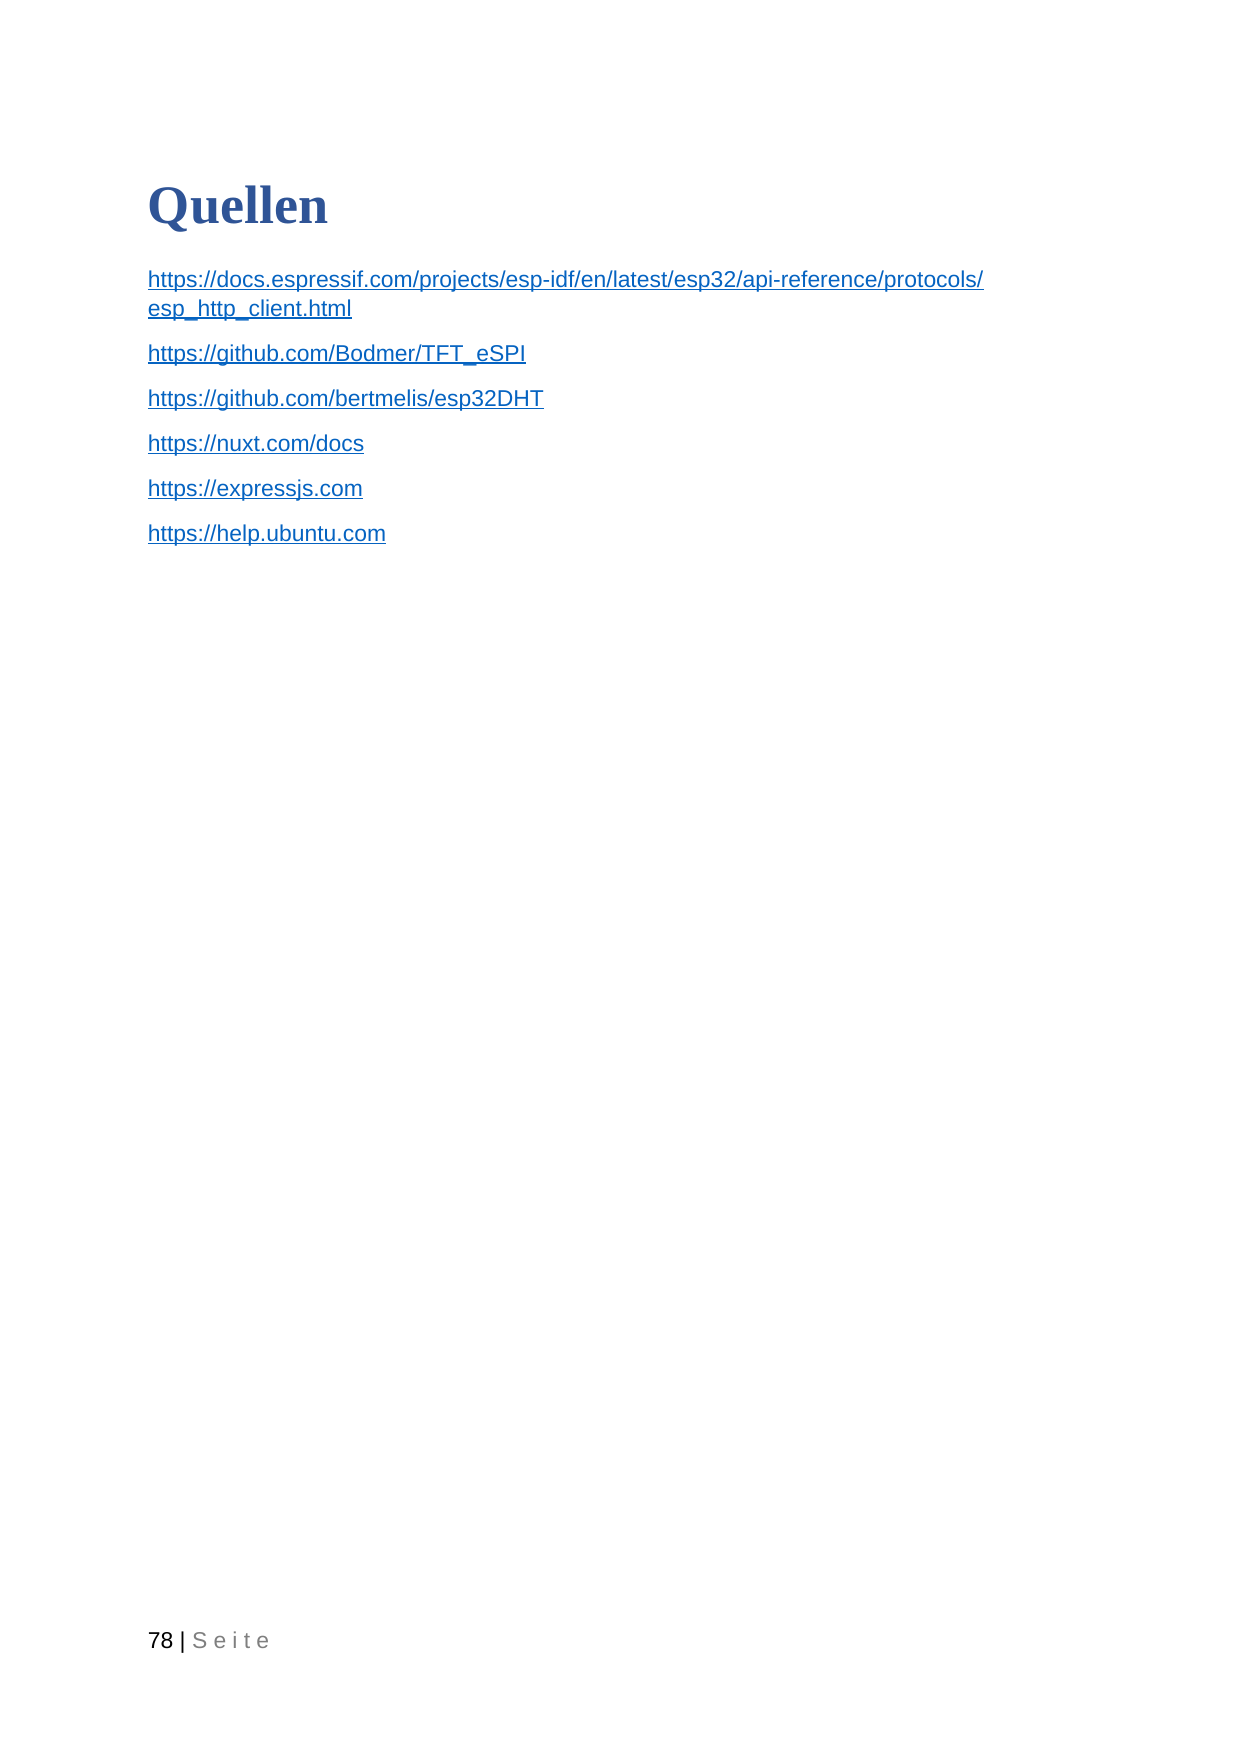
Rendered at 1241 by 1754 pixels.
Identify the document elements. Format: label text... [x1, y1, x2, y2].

text https://github.com/bertmelis/esp32DHT [148, 385, 1093, 411]
text https://docs.espressif.com/projects/esp-idf/en/latest/esp32/api-reference/protocols/esp_http_client.html [148, 266, 1093, 321]
subtitle Quellen [148, 173, 1093, 235]
text https://github.com/Bodmer/TFT_eSPI [148, 339, 1093, 366]
text https://nuxt.com/docs [148, 430, 1093, 456]
text https://expressjs.com [148, 475, 1093, 501]
text https://help.ubuntu.com [148, 520, 1093, 546]
